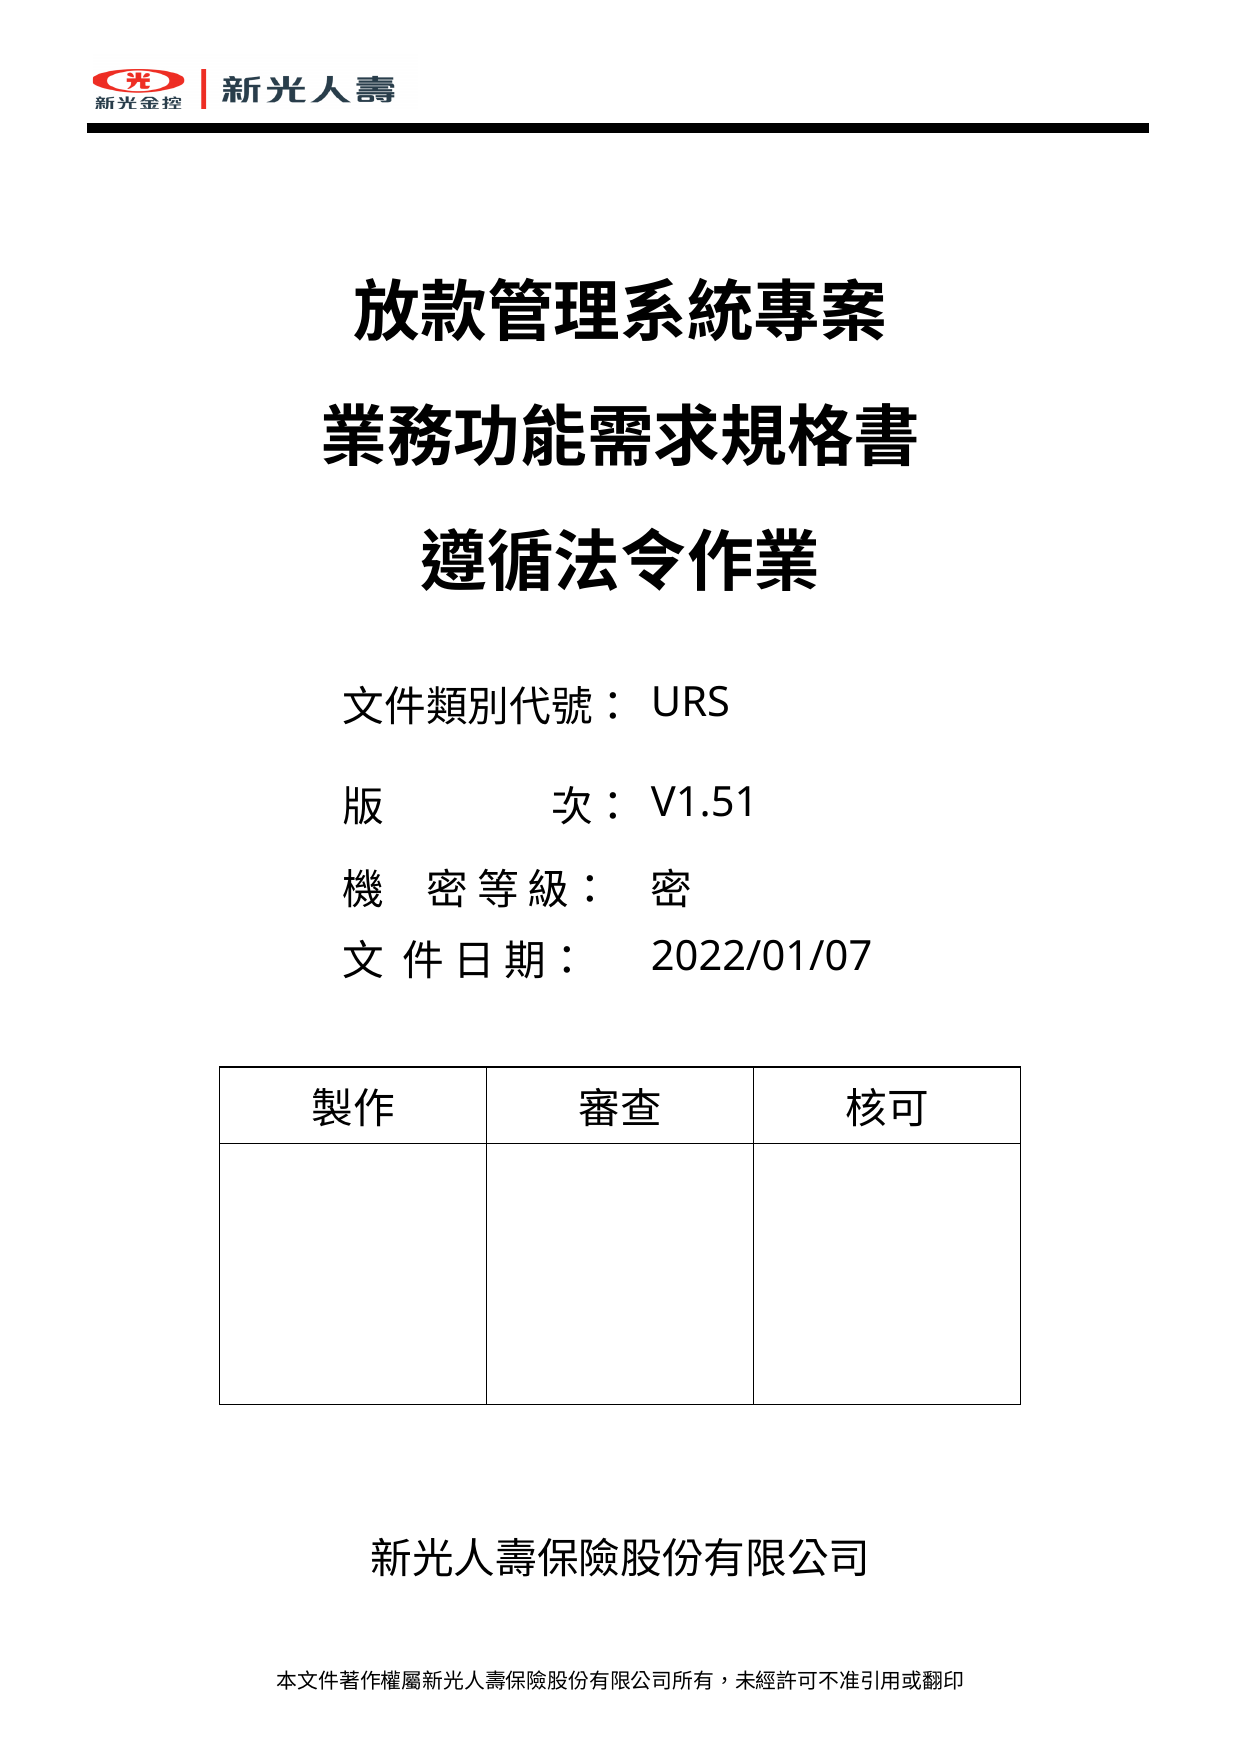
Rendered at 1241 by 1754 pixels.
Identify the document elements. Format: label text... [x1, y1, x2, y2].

text 業務功能需求規格書 [89, 375, 1152, 487]
text 放款管理系統專案 [89, 250, 1152, 362]
table_cell [220, 1144, 486, 1404]
text 新光人壽保險股份有限公司 [89, 1517, 1152, 1592]
picture [92, 53, 418, 109]
table_header URS [648, 650, 901, 750]
table_cell 機 密 等 級： [340, 850, 648, 916]
table_header 文件類別代號： [340, 650, 648, 750]
table_cell [754, 1144, 1020, 1404]
table_header 製作 [220, 1068, 486, 1142]
text 遵循法令作業 [89, 500, 1152, 612]
table_cell [487, 1144, 753, 1404]
table_cell V1.51 [648, 750, 901, 850]
table_cell 文 件 日 期： [340, 916, 648, 991]
table_cell 版 次： [340, 750, 648, 850]
table_header 審查 [487, 1068, 753, 1142]
table_cell 密 [648, 850, 901, 916]
table_header 核可 [754, 1068, 1020, 1142]
table_cell 2022/01/07 [648, 916, 901, 991]
